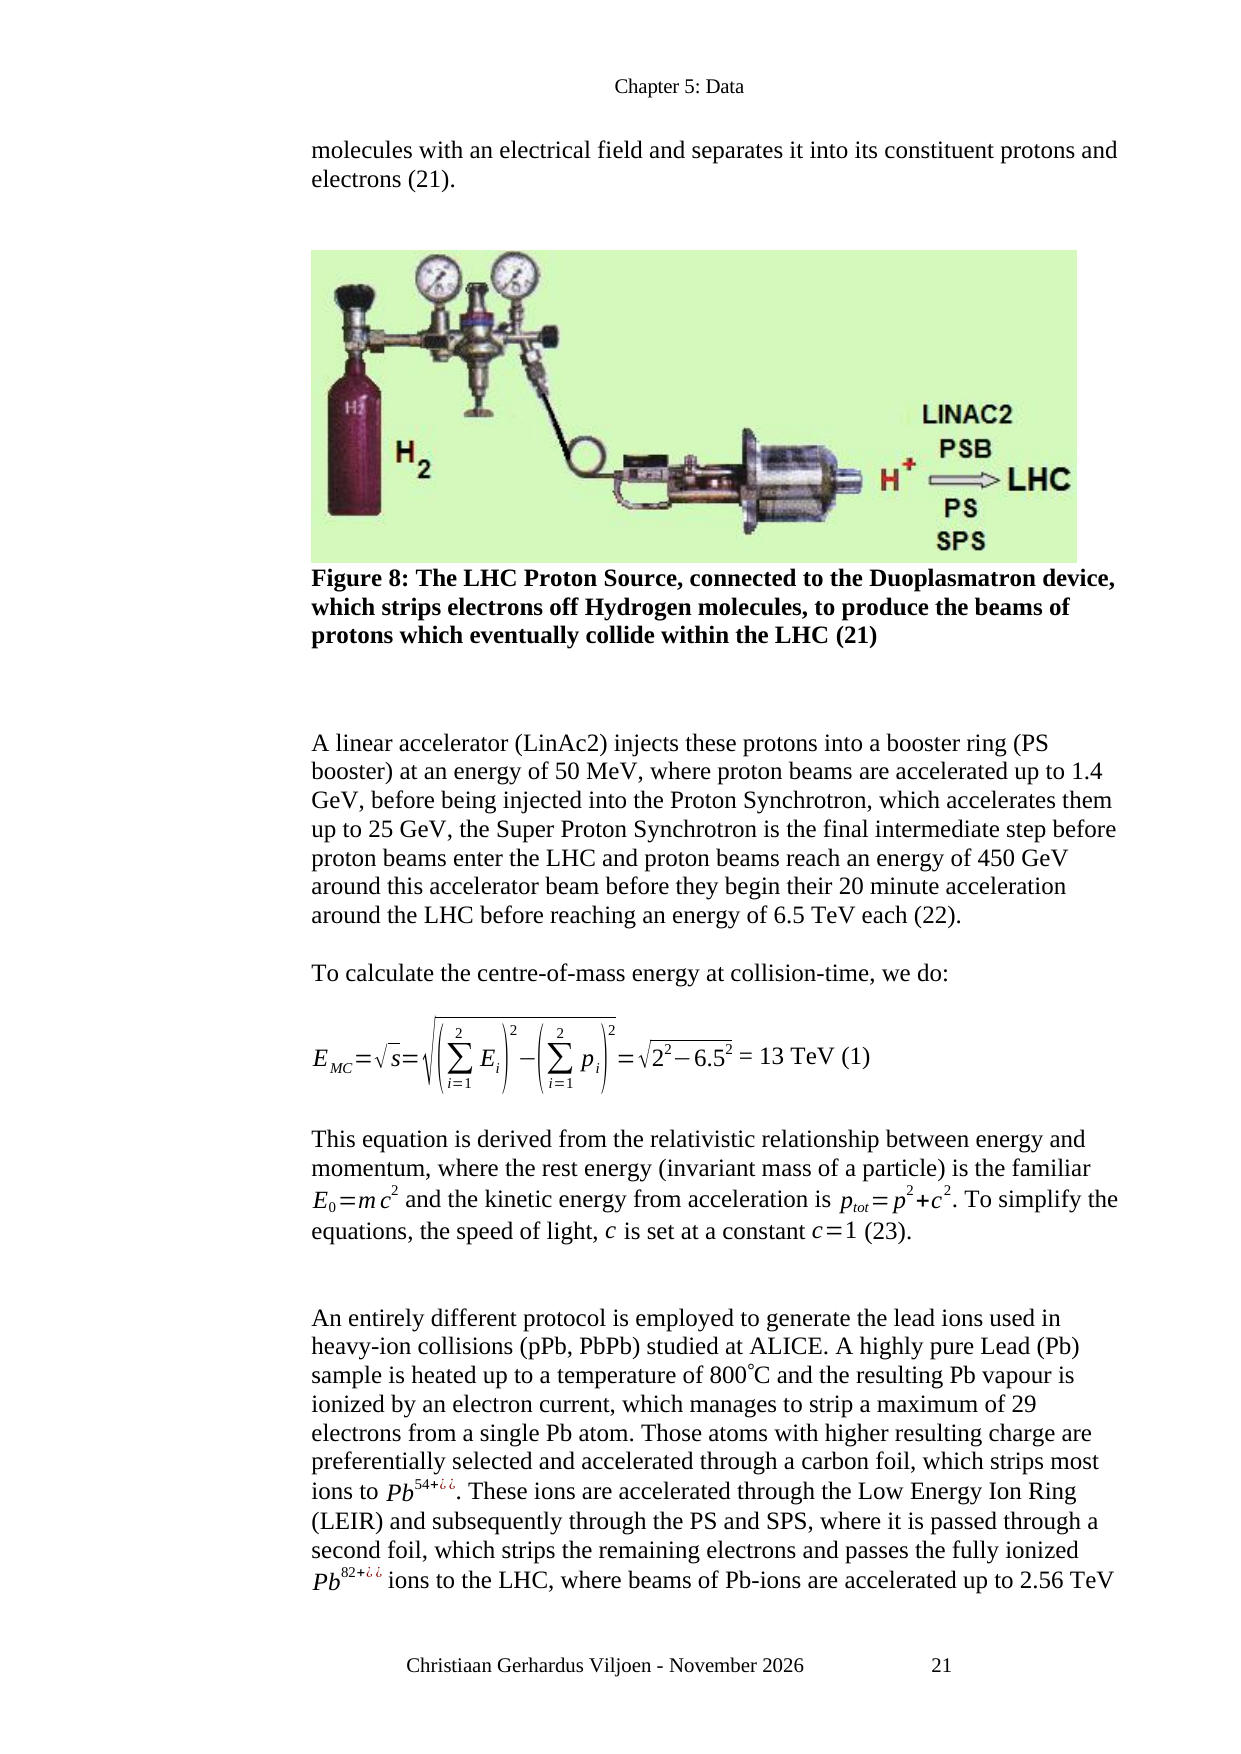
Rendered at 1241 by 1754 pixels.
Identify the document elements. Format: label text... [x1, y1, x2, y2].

text = 13 TeV [311, 1015, 1122, 1095]
text A linear accelerator (LinAc2) injects these protons into a booster ring (PS booster) at an energy of 50 MeV, where proton beams are accelerated up to 1.4 GeV, before being injected into the Proton Synchrotron, which accelerates them up to 25 GeV, the Super Proton Synchrotron is the final intermediate step before proton beams enter the LHC and proton beams reach an energy of 450 GeV around this accelerator beam before they begin their 20 minute acceleration around the LHC before reaching an energy of 6.5 TeV each . [311, 728, 1122, 929]
text To calculate the centre-of-mass energy at collision-time, we do: [311, 958, 1122, 986]
text Figure 8: The LHC Proton Source, connected to the Duoplasmatron device, which strips electrons off Hydrogen molecules, to produce the beams of protons which eventually collide within the LHC [311, 563, 1122, 649]
picture [311, 250, 1077, 563]
text This equation is derived from the relativistic relationship between energy and momentum, where the rest energy (invariant mass of a particle) is the familiar and the kinetic energy from acceleration is . To simplify the equations, the speed of light, is set at a constant . [311, 1124, 1122, 1245]
